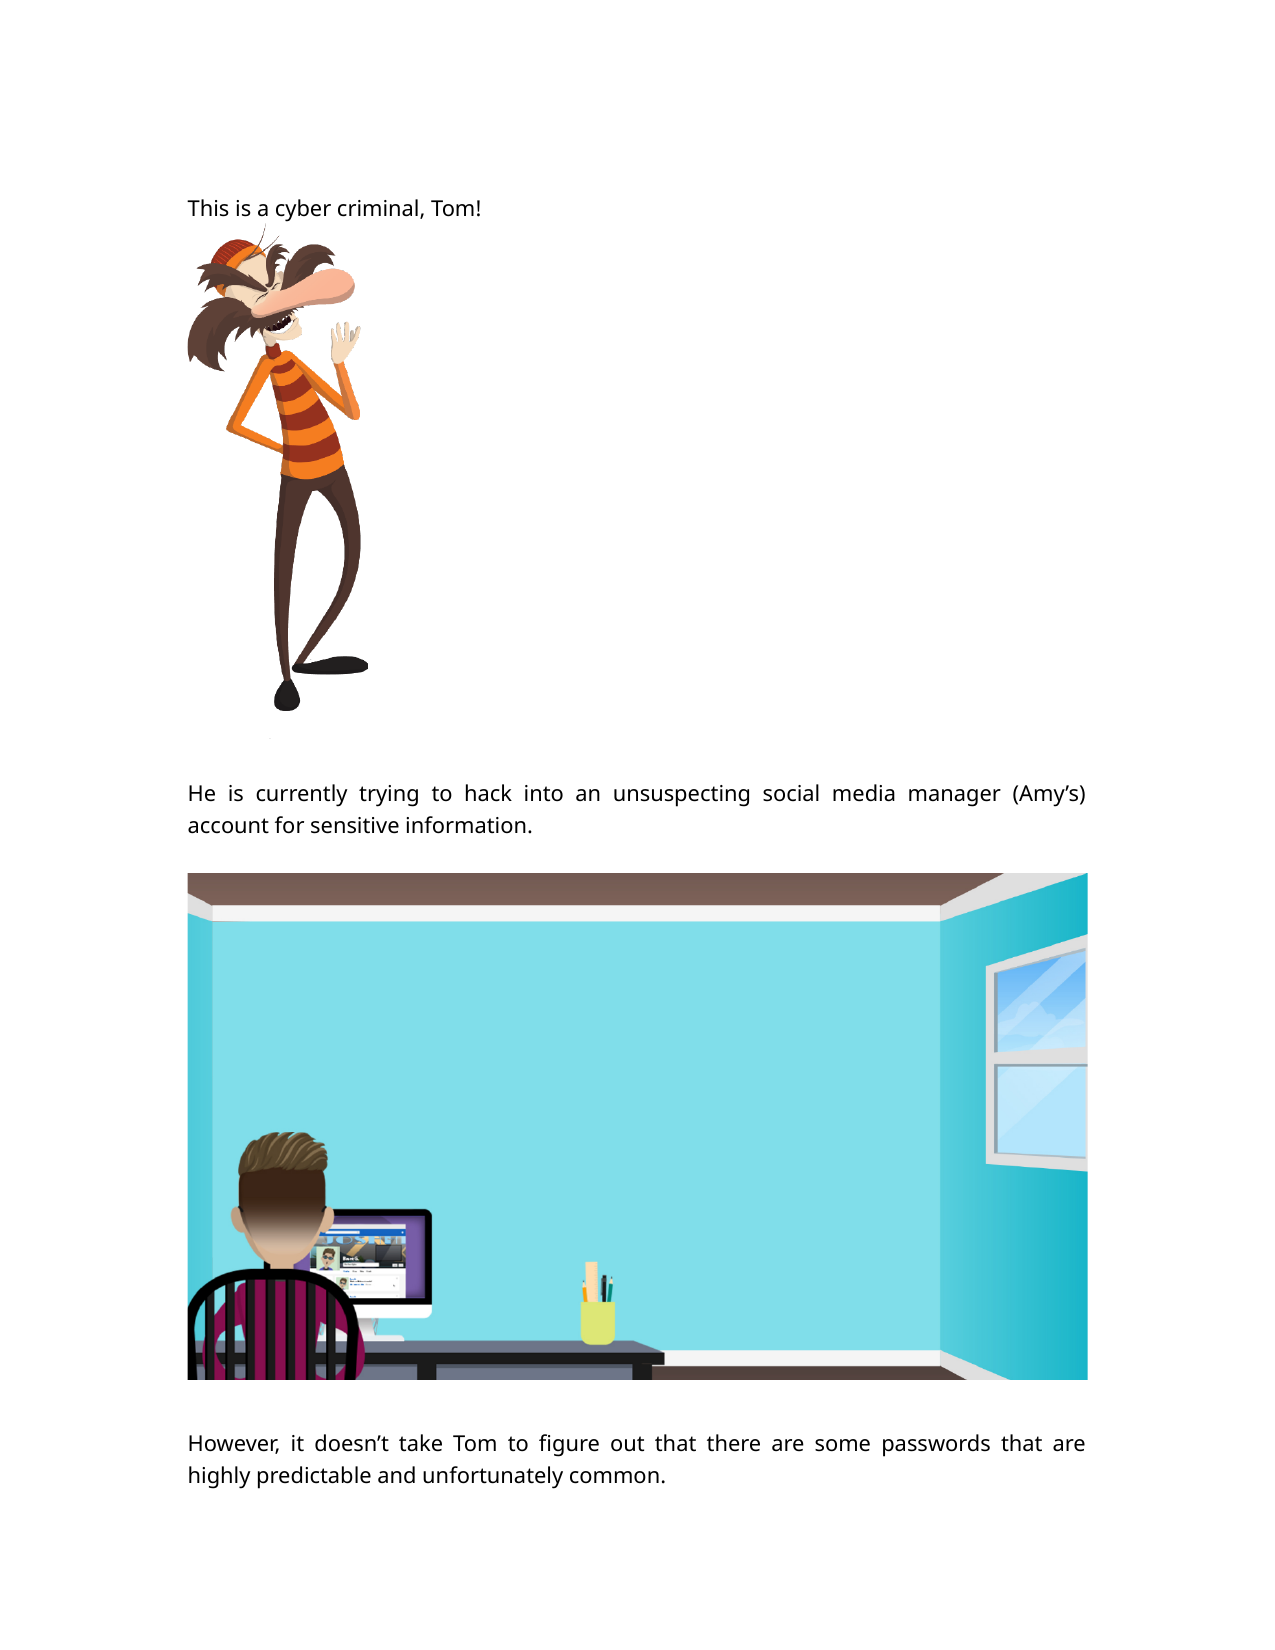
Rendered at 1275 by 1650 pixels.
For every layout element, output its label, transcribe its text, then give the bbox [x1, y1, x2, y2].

picture [187, 873, 1088, 1380]
text He is currently trying to hack into an unsuspecting social media manager (Amy’s) account for sensitive information. [187, 776, 1087, 841]
text However, it doesn’t take Tom to figure out that there are some passwords that are highly predictable and unfortunately common. [187, 1426, 1087, 1491]
text This is a cyber criminal, Tom! [187, 191, 1087, 224]
picture [187, 223, 368, 739]
